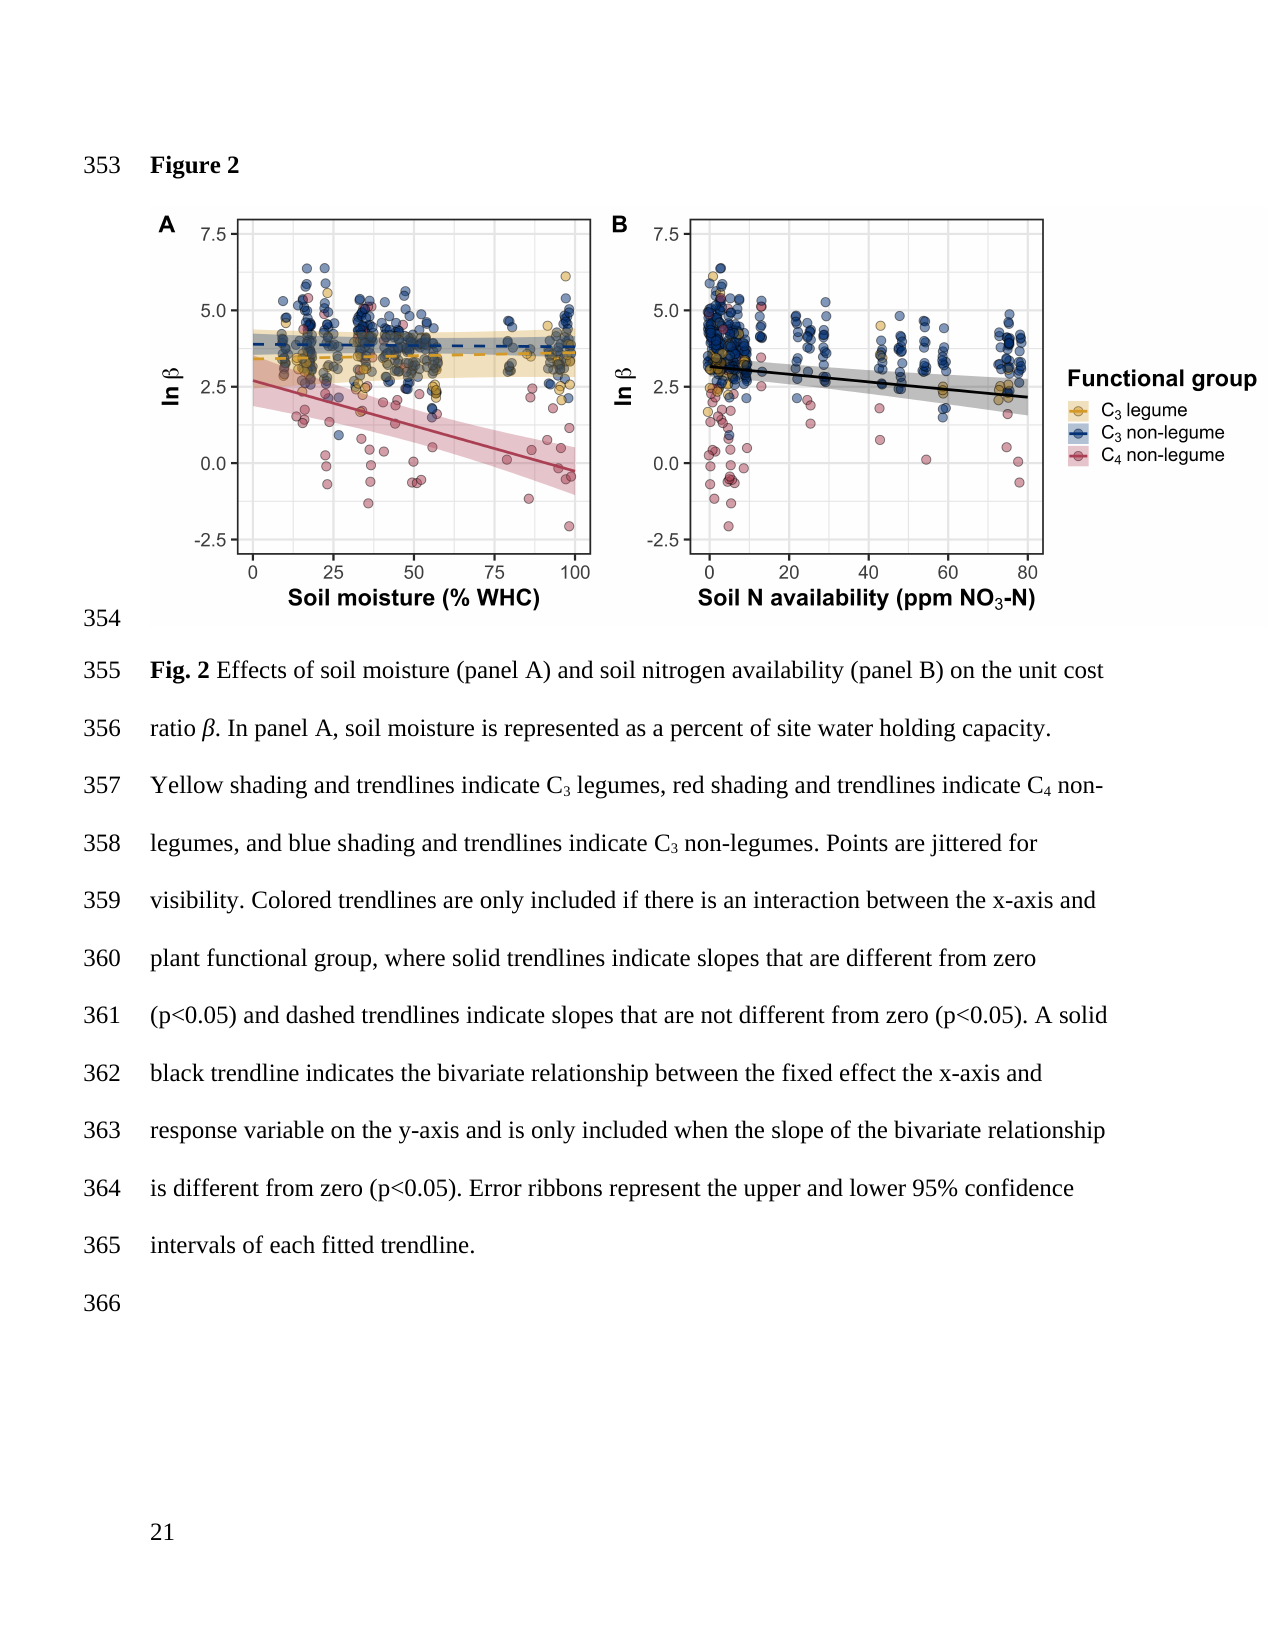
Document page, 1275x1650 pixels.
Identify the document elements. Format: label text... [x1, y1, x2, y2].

picture [150, 207, 1269, 627]
text Figure 2 [150, 150, 1125, 179]
text Fig. 2 Effects of soil moisture (panel A) and soil nitrogen availability (panel B) on the unit cost ratio β. In panel A, soil moisture is represented as a percent of site water holding capacity. Yellow shading and trendlines indicate C3 legumes, red shading and trendlines indicate C4 non-legumes, and blue shading and trendlines indicate C3 non-legumes. Points are jittered for visibility. Colored trendlines are only included if there is an interaction between the x-axis and plant functional group, where solid trendlines indicate slopes that are different from zero (p<0.05) and dashed trendlines indicate slopes that are not different from zero (p<0.05). A solid black trendline indicates the bivariate relationship between the fixed effect the x-axis and response variable on the y-axis and is only included when the slope of the bivariate relationship is different from zero (p<0.05). Error ribbons represent the upper and lower 95% confidence intervals of each fitted trendline. [150, 656, 1125, 1259]
